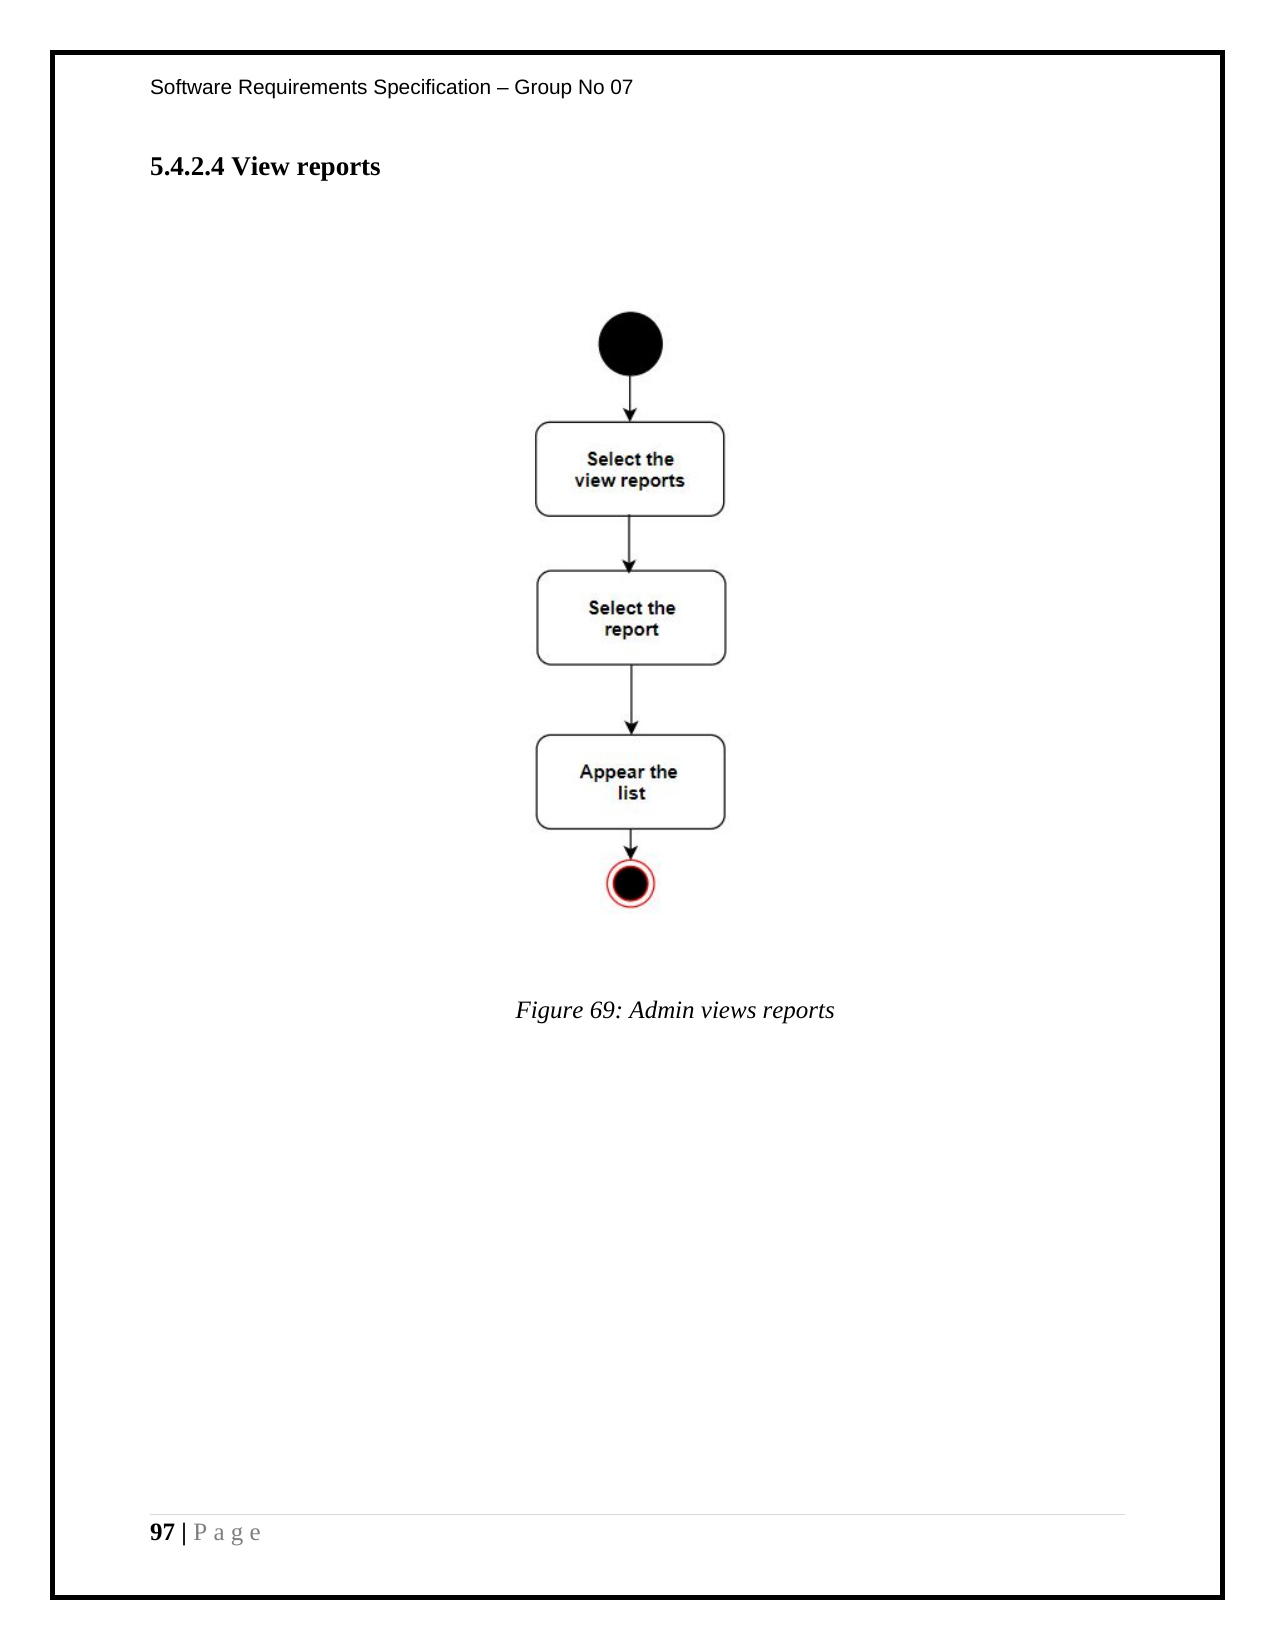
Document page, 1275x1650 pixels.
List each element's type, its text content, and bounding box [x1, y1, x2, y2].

picture [420, 273, 855, 946]
list Figure 69: Admin views reports [225, 995, 1125, 1024]
subtitle 5.4.2.4 View reports [150, 150, 1125, 181]
